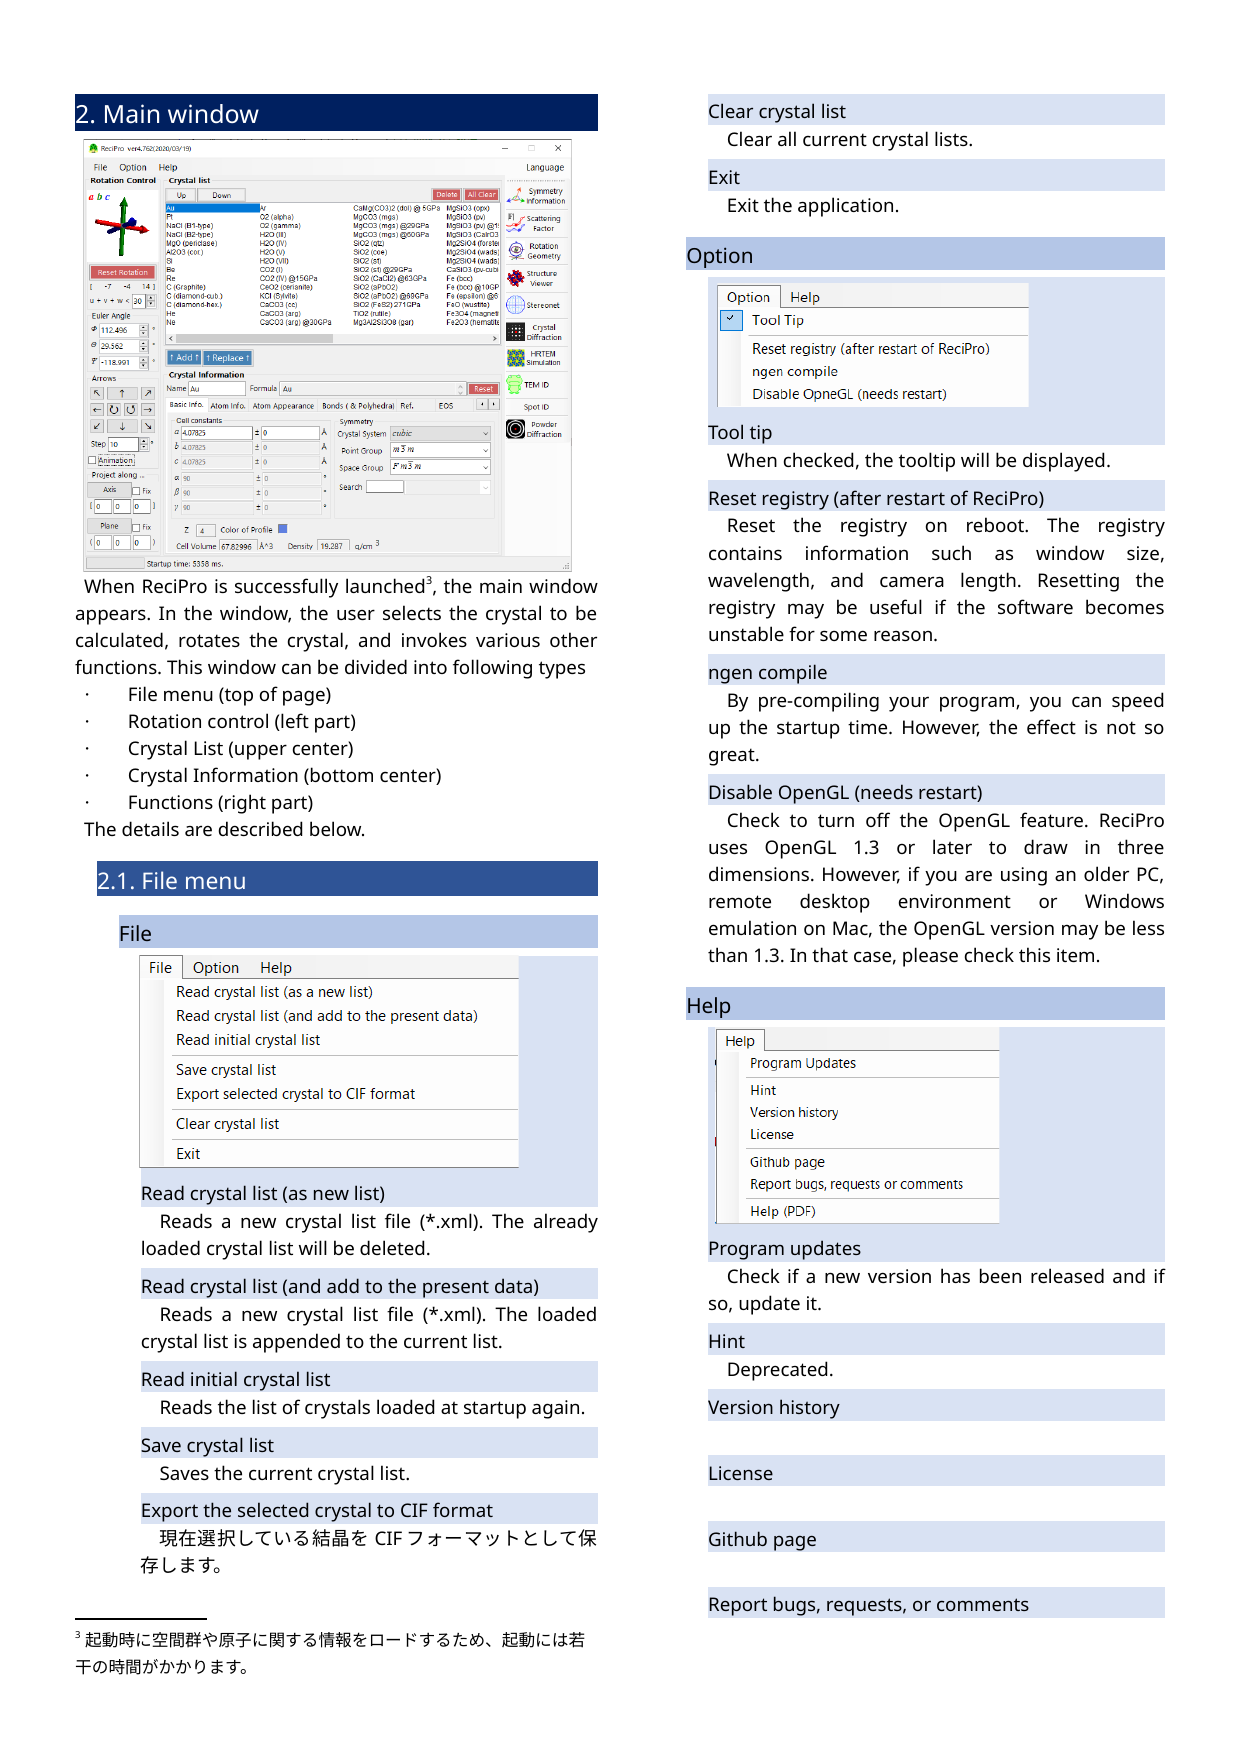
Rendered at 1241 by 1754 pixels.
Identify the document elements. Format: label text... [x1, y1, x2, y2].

subtitle 2.1. File menu [97, 861, 598, 896]
text Saves the current crystal list. [141, 1458, 598, 1485]
picture [715, 1027, 1000, 1224]
text 現在選択している結晶をCIFフォーマットとして保存します。 [141, 1524, 598, 1578]
subtitle Help [686, 987, 1165, 1020]
picture [717, 283, 1029, 407]
subtitle Version history [708, 1389, 1165, 1421]
list Functions (right part) [84, 788, 598, 815]
subtitle Reset registry (after restart of ReciPro) [708, 480, 1165, 511]
text By pre-compiling your program, you can speed up the startup time. However, the effect is not so great. [708, 685, 1165, 767]
text When checked, the tooltip will be displayed. [708, 445, 1165, 472]
text Check if a new version has been released and if so, update it. [708, 1262, 1165, 1316]
text Reset the registry on reboot. The registry contains information such as window size, wavelength, and camera length. Resetting the registry may be useful if the software becomes unstable for some reason. [708, 511, 1165, 647]
subtitle Read initial crystal list [141, 1361, 598, 1392]
list Crystal Information (bottom center) [84, 761, 598, 788]
list File menu (top of page) [84, 680, 598, 707]
picture [83, 139, 572, 572]
text Reads the list of crystals loaded at startup again. [141, 1392, 598, 1419]
picture [139, 955, 519, 1168]
subtitle Exit [708, 159, 1165, 191]
subtitle Clear crystal list [708, 94, 1165, 125]
text Reads a new crystal list file (*.xml). The already loaded crystal list will be deleted. [141, 1207, 598, 1261]
subtitle Disable OpenGL (needs restart) [708, 774, 1165, 805]
list Crystal List (upper center) [84, 734, 598, 761]
subtitle Report bugs, requests, or comments [708, 1587, 1165, 1618]
subtitle License [708, 1455, 1165, 1486]
subtitle Hint [708, 1323, 1165, 1355]
text Check to turn off the OpenGL feature. ReciPro uses OpenGL 1.3 or later to draw in three dimensions. However, if you are using an older PC, remote desktop environment or Windows emulation on Mac, the OpenGL version may be less than 1.3. In that case, please check this item. [708, 805, 1165, 968]
subtitle File [119, 915, 598, 948]
text Clear all current crystal lists. [708, 125, 1165, 152]
text Exit the application. [708, 191, 1165, 218]
text Deprecated. [708, 1355, 1165, 1382]
subtitle Read crystal list (and add to the present data) [141, 1268, 598, 1299]
subtitle 2. Main window [75, 94, 598, 131]
subtitle Save crystal list [141, 1427, 598, 1458]
text The details are described below. [75, 815, 598, 842]
text Reads a new crystal list file (*.xml). The loaded crystal list is appended to the current list. [141, 1299, 598, 1354]
subtitle Option [686, 237, 1165, 270]
list Rotation control (left part) [84, 707, 598, 734]
subtitle ngen compile [708, 654, 1165, 685]
subtitle Export the selected crystal to CIF format [141, 1493, 598, 1524]
subtitle Github page [708, 1521, 1165, 1552]
